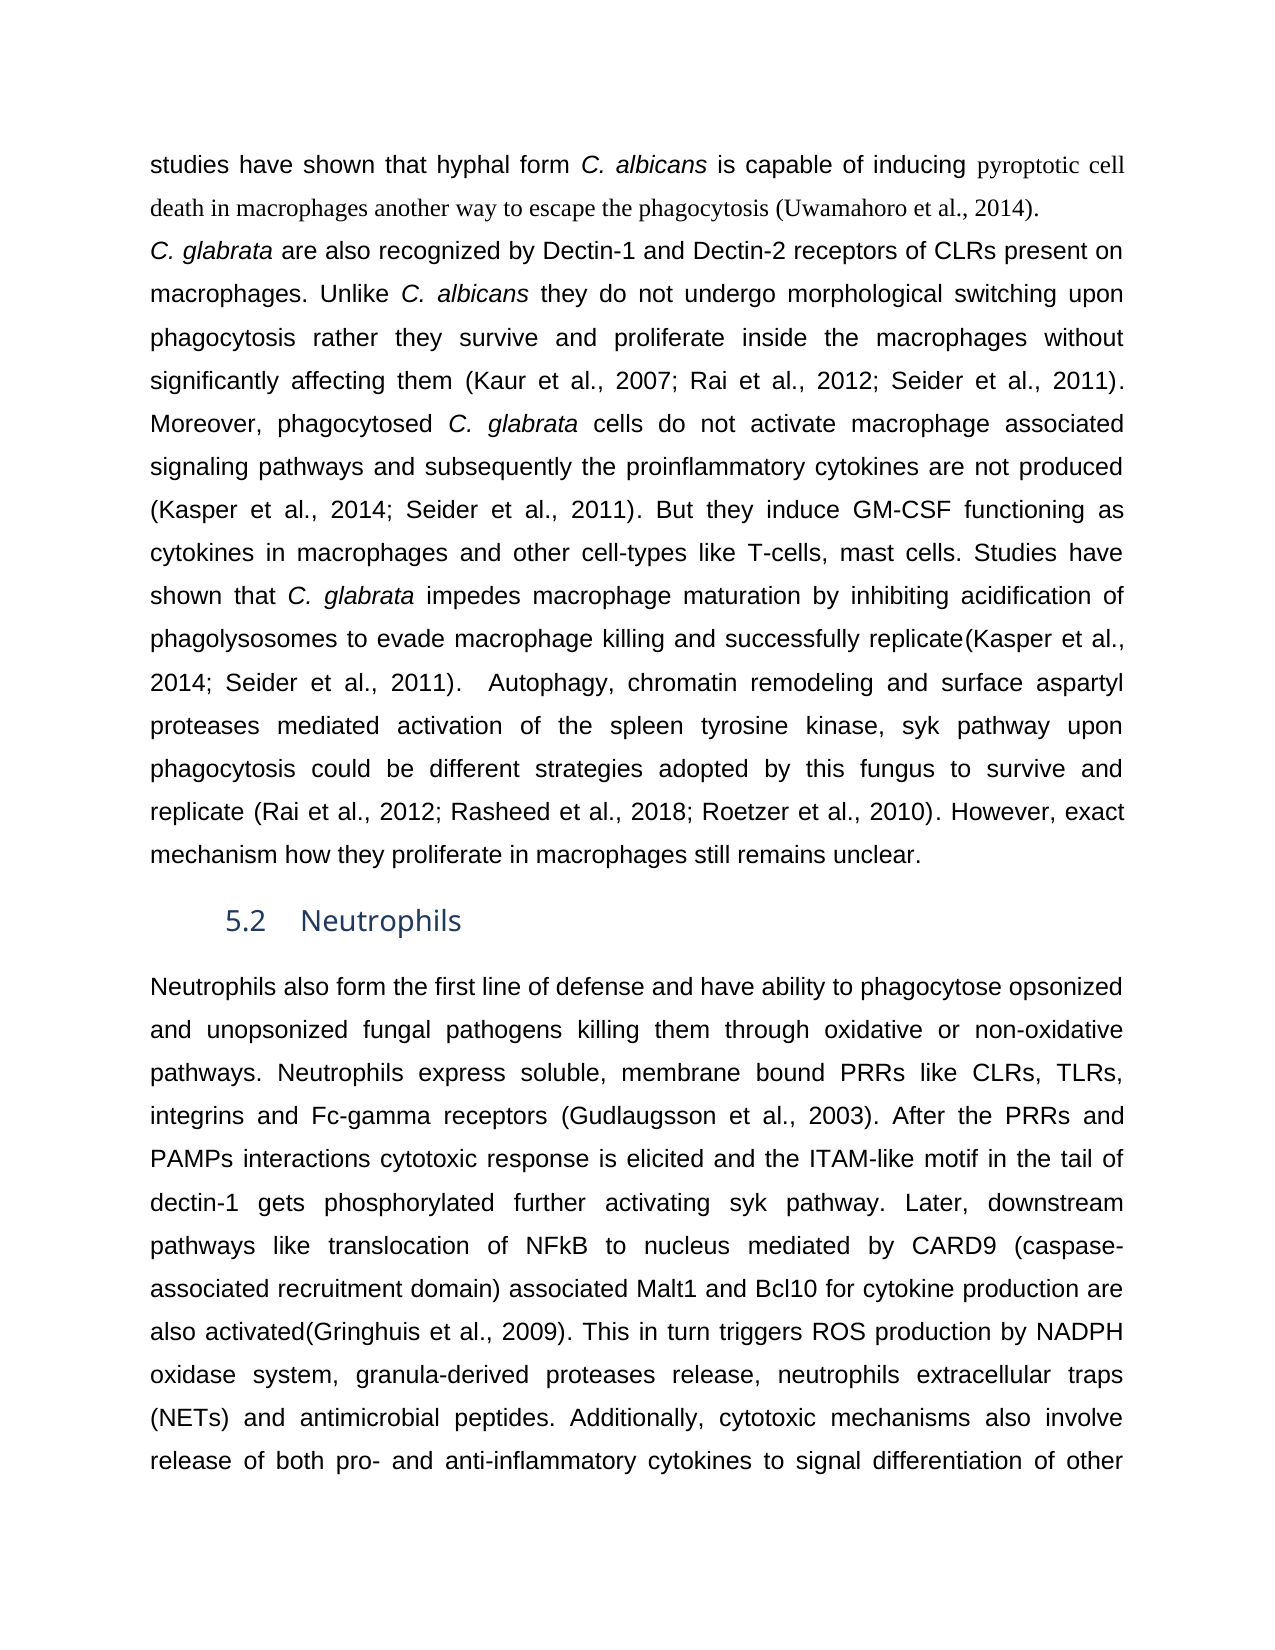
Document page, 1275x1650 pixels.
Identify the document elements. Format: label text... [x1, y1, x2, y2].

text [150, 972, 1125, 1475]
list Neutrophils [225, 900, 1125, 939]
text C. glabrata are also recognized by Dectin-1 and Dectin-2 receptors of CLRs present on macrophages. Unlike C. albicans they do not undergo morphological switching upon phagocytosis rather they survive and proliferate inside the macrophages without significantly affecting them (Kaur et al., 2007; Rai et al., 2012; Seider et al., 2011). Moreover, phagocytosed C. glabrata cells do not activate macrophage associated signaling pathways and subsequently the proinflammatory cytokines are not produced (Kasper et al., 2014; Seider et al., 2011). But they induce GM-CSF functioning as cytokines in macrophages and other cell-types like T-cells, mast cells. Studies have shown that C. glabrata impedes macrophage maturation by inhibiting acidification of phagolysosomes to evade macrophage killing and successfully replicate(Kasper et al., 2014; Seider et al., 2011). Autophagy, chromatin remodeling and surface aspartyl proteases mediated activation of the spleen tyrosine kinase, syk pathway upon phagocytosis could be different strategies adopted by this fungus to survive and replicate (Rai et al., 2012; Rasheed et al., 2018; Roetzer et al., 2010). However, exact mechanism how they proliferate in macrophages still remains unclear. [150, 236, 1125, 869]
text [150, 150, 1125, 222]
